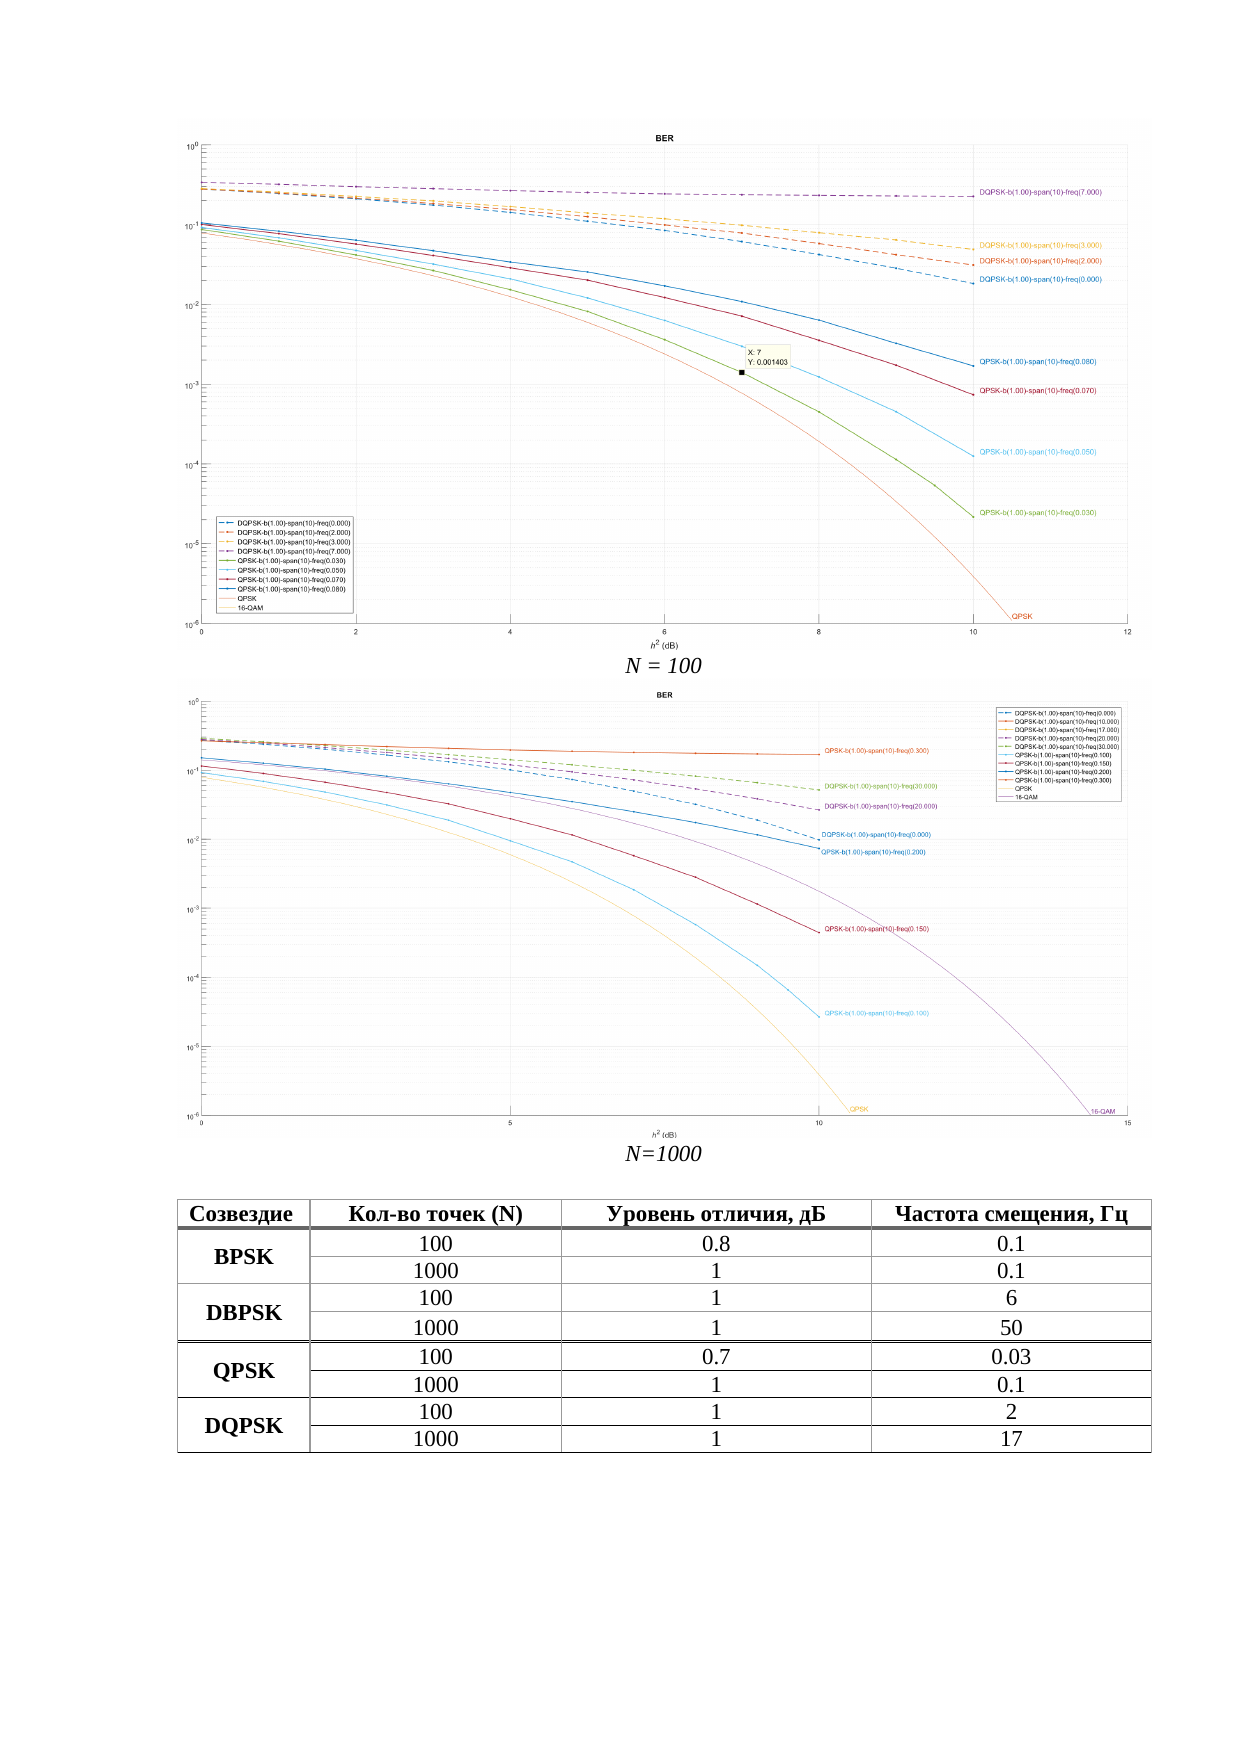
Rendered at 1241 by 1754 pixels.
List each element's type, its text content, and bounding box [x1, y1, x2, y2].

table_header Частота смещения, Гц [872, 1200, 1151, 1226]
table_cell 1 [562, 1426, 871, 1452]
picture [177, 118, 1152, 650]
table_cell 0.03 [872, 1343, 1151, 1370]
table_cell 1000 [311, 1257, 561, 1283]
picture [177, 678, 1152, 1138]
table_cell 6 [872, 1284, 1151, 1311]
table_cell 2 [872, 1398, 1151, 1424]
table_cell DBPSK [178, 1284, 309, 1340]
table_cell 1000 [311, 1426, 561, 1452]
table_cell 100 [311, 1343, 561, 1370]
table_cell 100 [311, 1230, 561, 1256]
table_cell 1000 [311, 1371, 561, 1397]
table_cell 1 [562, 1398, 871, 1424]
table_cell 1000 [311, 1312, 561, 1340]
table_cell 100 [311, 1284, 561, 1311]
table_cell DQPSK [178, 1398, 309, 1452]
table_cell 1 [562, 1257, 871, 1283]
table_cell QPSK [178, 1343, 309, 1397]
table_cell 0.1 [872, 1257, 1151, 1283]
table_cell 50 [872, 1312, 1151, 1340]
text N = 100 [177, 652, 1152, 678]
table_cell 1 [562, 1371, 871, 1397]
table_cell 1 [562, 1312, 871, 1340]
table_header Кол-во точек (N) [311, 1200, 561, 1226]
table_cell 100 [311, 1398, 561, 1424]
table_header Созвездие [178, 1200, 309, 1226]
table_cell 17 [872, 1426, 1151, 1452]
text N=1000 [177, 1140, 1152, 1166]
table_cell 1 [562, 1284, 871, 1311]
table_cell 0.1 [872, 1371, 1151, 1397]
table_cell 0.1 [872, 1230, 1151, 1256]
table_cell 0.8 [562, 1230, 871, 1256]
table_cell BPSK [178, 1230, 309, 1283]
table_cell 0.7 [562, 1343, 871, 1370]
table_header Уровень отличия, дБ [562, 1200, 871, 1226]
